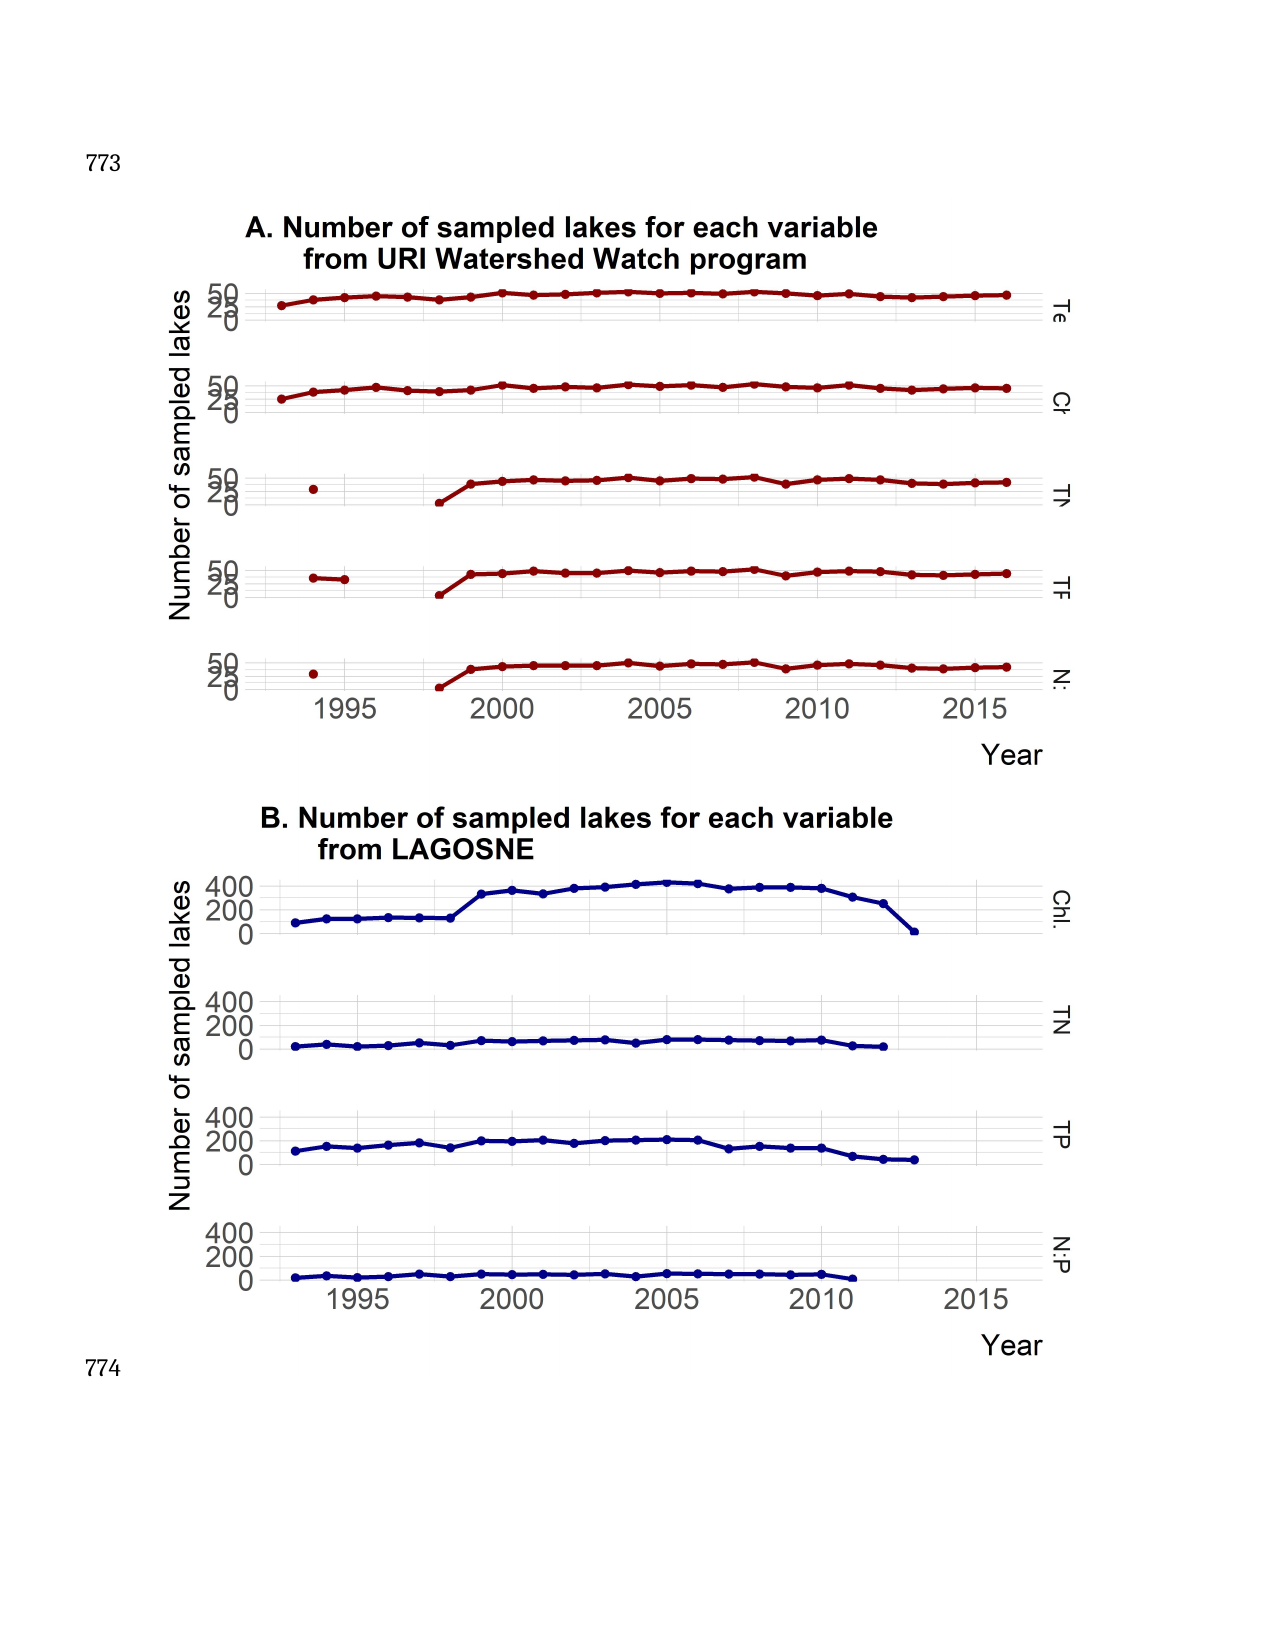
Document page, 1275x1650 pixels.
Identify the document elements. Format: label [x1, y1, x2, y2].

picture [168, 195, 1082, 1376]
